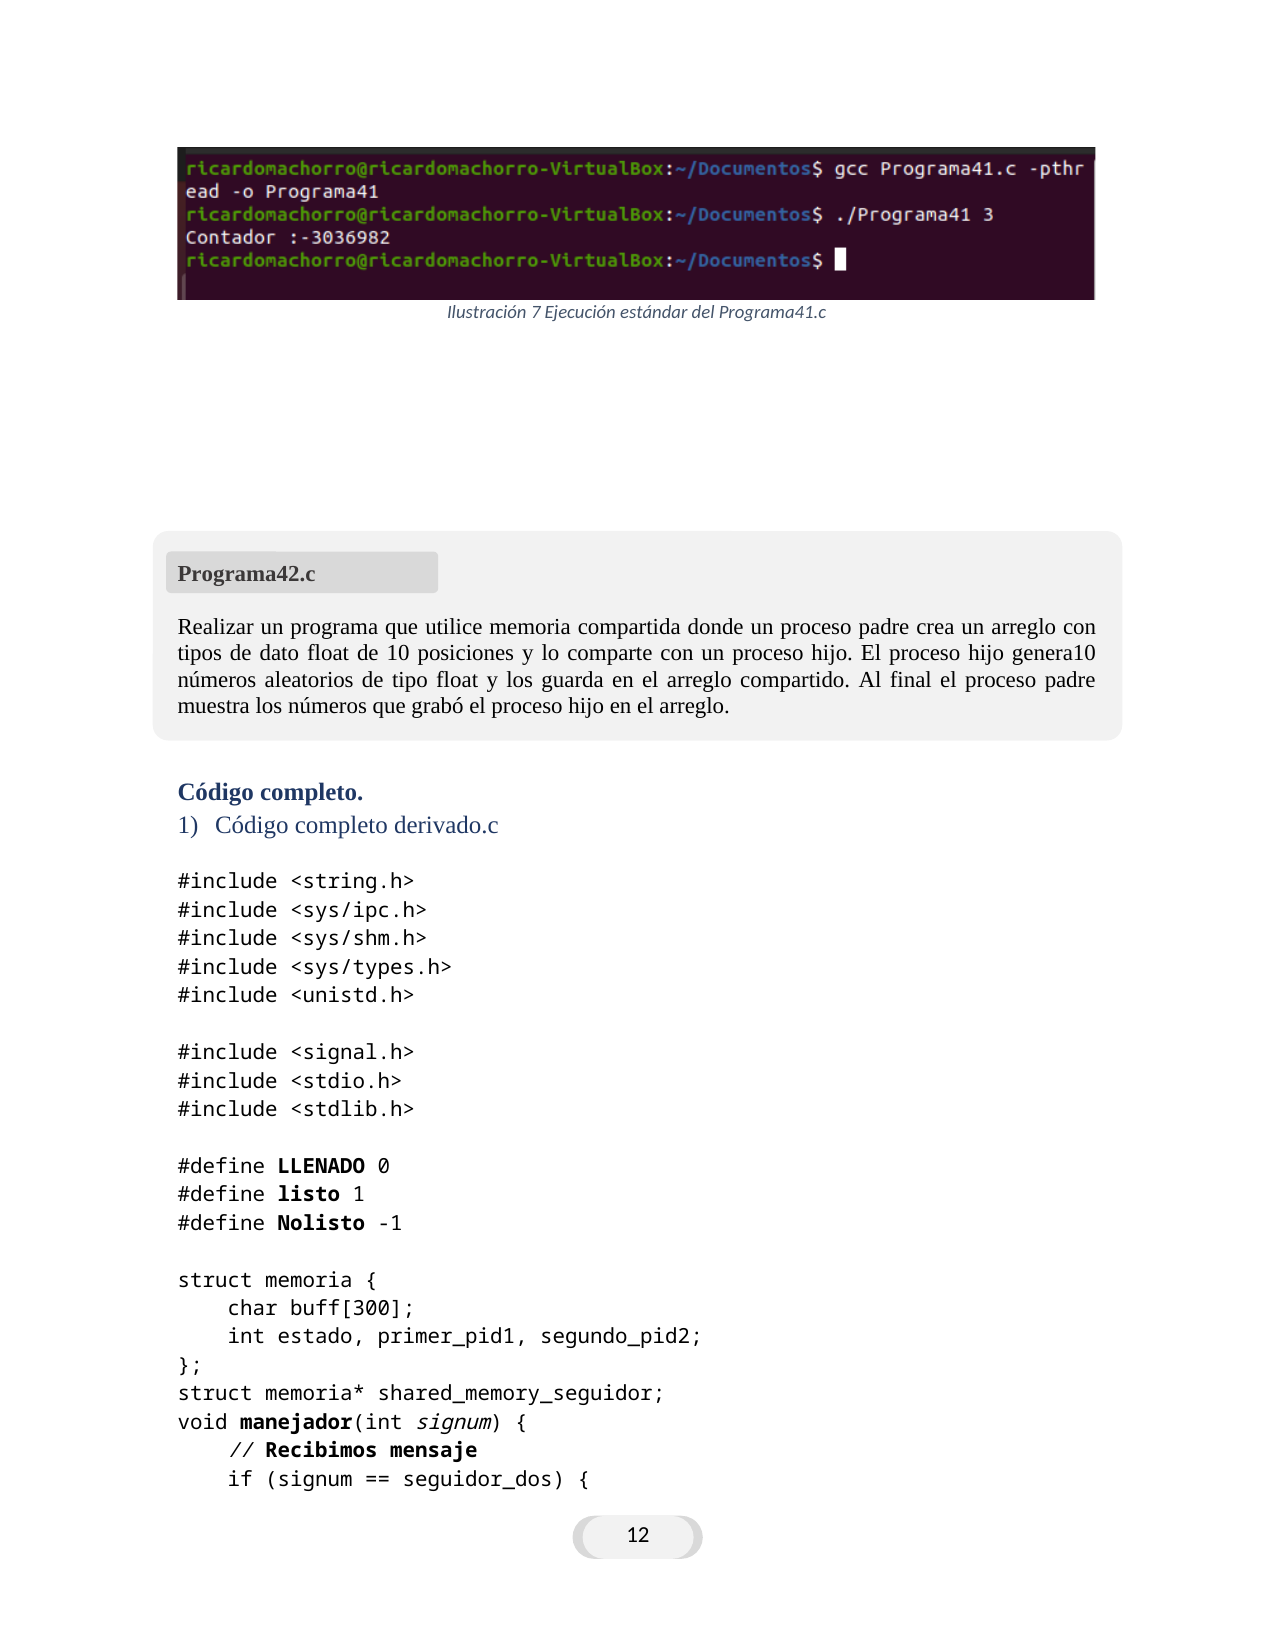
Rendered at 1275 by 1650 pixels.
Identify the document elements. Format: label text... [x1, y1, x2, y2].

text }; [177, 1350, 1098, 1378]
subtitle Código completo. [177, 777, 1098, 806]
text #define LLENADO 0 [177, 1151, 1098, 1179]
text #include <unistd.h> [177, 980, 1098, 1009]
text Realizar un programa que utilice memoria compartida donde un proceso padre crea un arreglo con tipos de dato float de 10 posiciones y lo comparte con un proceso hijo. El proceso hijo genera10 números aleatorios de tipo float y los guarda en el arreglo compartido. Al final el proceso padre muestra los números que grabó el proceso hijo en el arreglo. [177, 613, 1098, 718]
text void manejador(int signum) { [177, 1407, 1098, 1435]
text #include <sys/ipc.h> [177, 895, 1098, 923]
text #define Nolisto -1 [177, 1208, 1098, 1236]
text #include <stdlib.h> [177, 1094, 1098, 1123]
text #define listo 1 [177, 1179, 1098, 1208]
subtitle Código completo derivado.c [177, 810, 1098, 839]
text // Recibimos mensaje [177, 1435, 1098, 1464]
text int estado, primer_pid1, segundo_pid2; [177, 1322, 1098, 1350]
text #include <string.h> [177, 867, 1098, 895]
text struct memoria* shared_memory_seguidor; [177, 1378, 1098, 1407]
text #include <signal.h> [177, 1037, 1098, 1066]
text if (signum == seguidor_dos) { [177, 1464, 1098, 1492]
picture [177, 147, 1098, 300]
text #include <sys/types.h> [177, 952, 1098, 980]
text #include <sys/shm.h> [177, 923, 1098, 952]
subtitle Programa42.c [177, 560, 1098, 587]
text struct memoria { [177, 1265, 1098, 1293]
text #include <stdio.h> [177, 1066, 1098, 1094]
text char buff[300]; [177, 1293, 1098, 1322]
